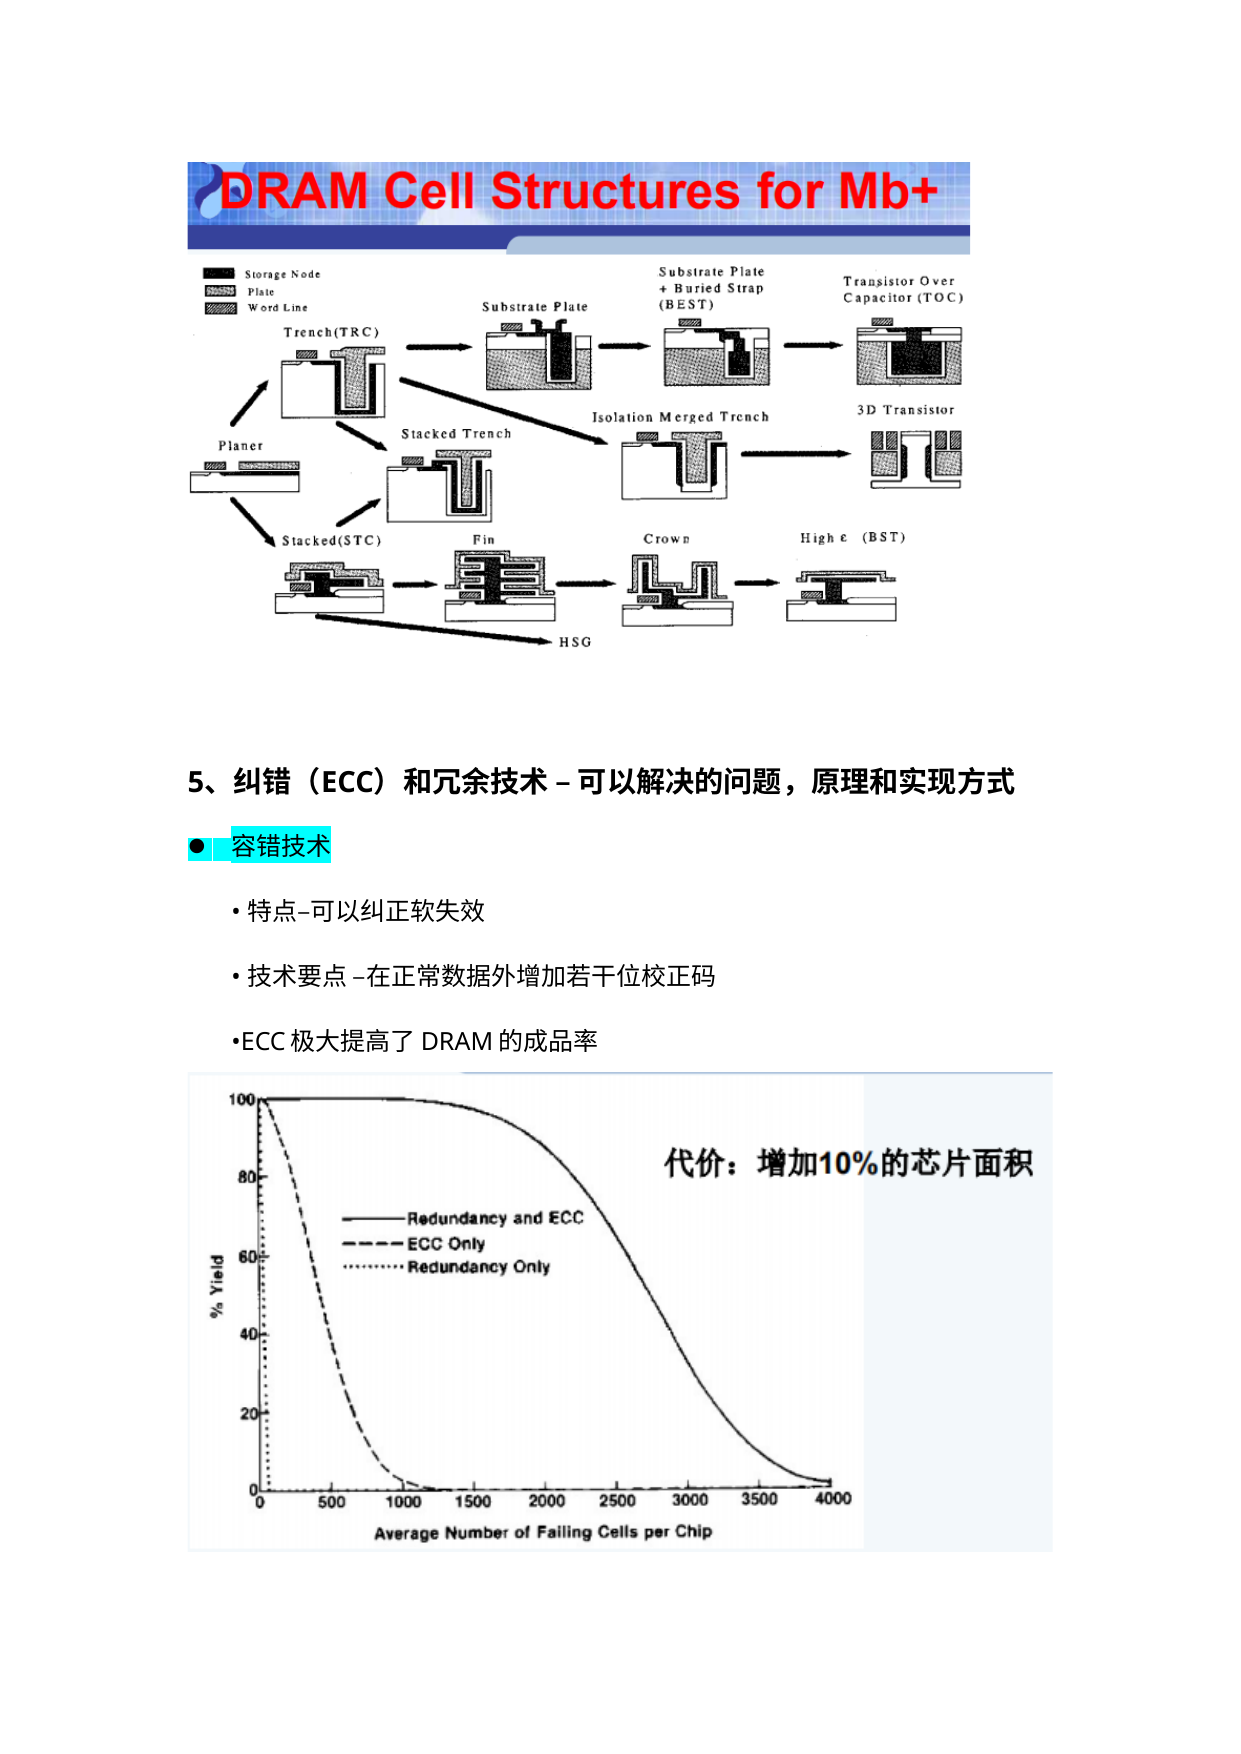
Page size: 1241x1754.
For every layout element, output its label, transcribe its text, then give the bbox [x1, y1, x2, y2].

text • 特点–可以纠正软失效 [187, 877, 1053, 942]
list 容错技术 [187, 812, 1053, 877]
text • 技术要点 –在正常数据外增加若干位校正码 [187, 942, 1053, 1007]
picture [187, 162, 971, 654]
text •ECC极大提高了DRAM的成品率 [187, 1007, 1053, 1072]
text 5、纠错（ECC）和冗余技术 – 可以解决的问题，原理和实现方式 [187, 747, 1053, 812]
picture [187, 1072, 1053, 1552]
